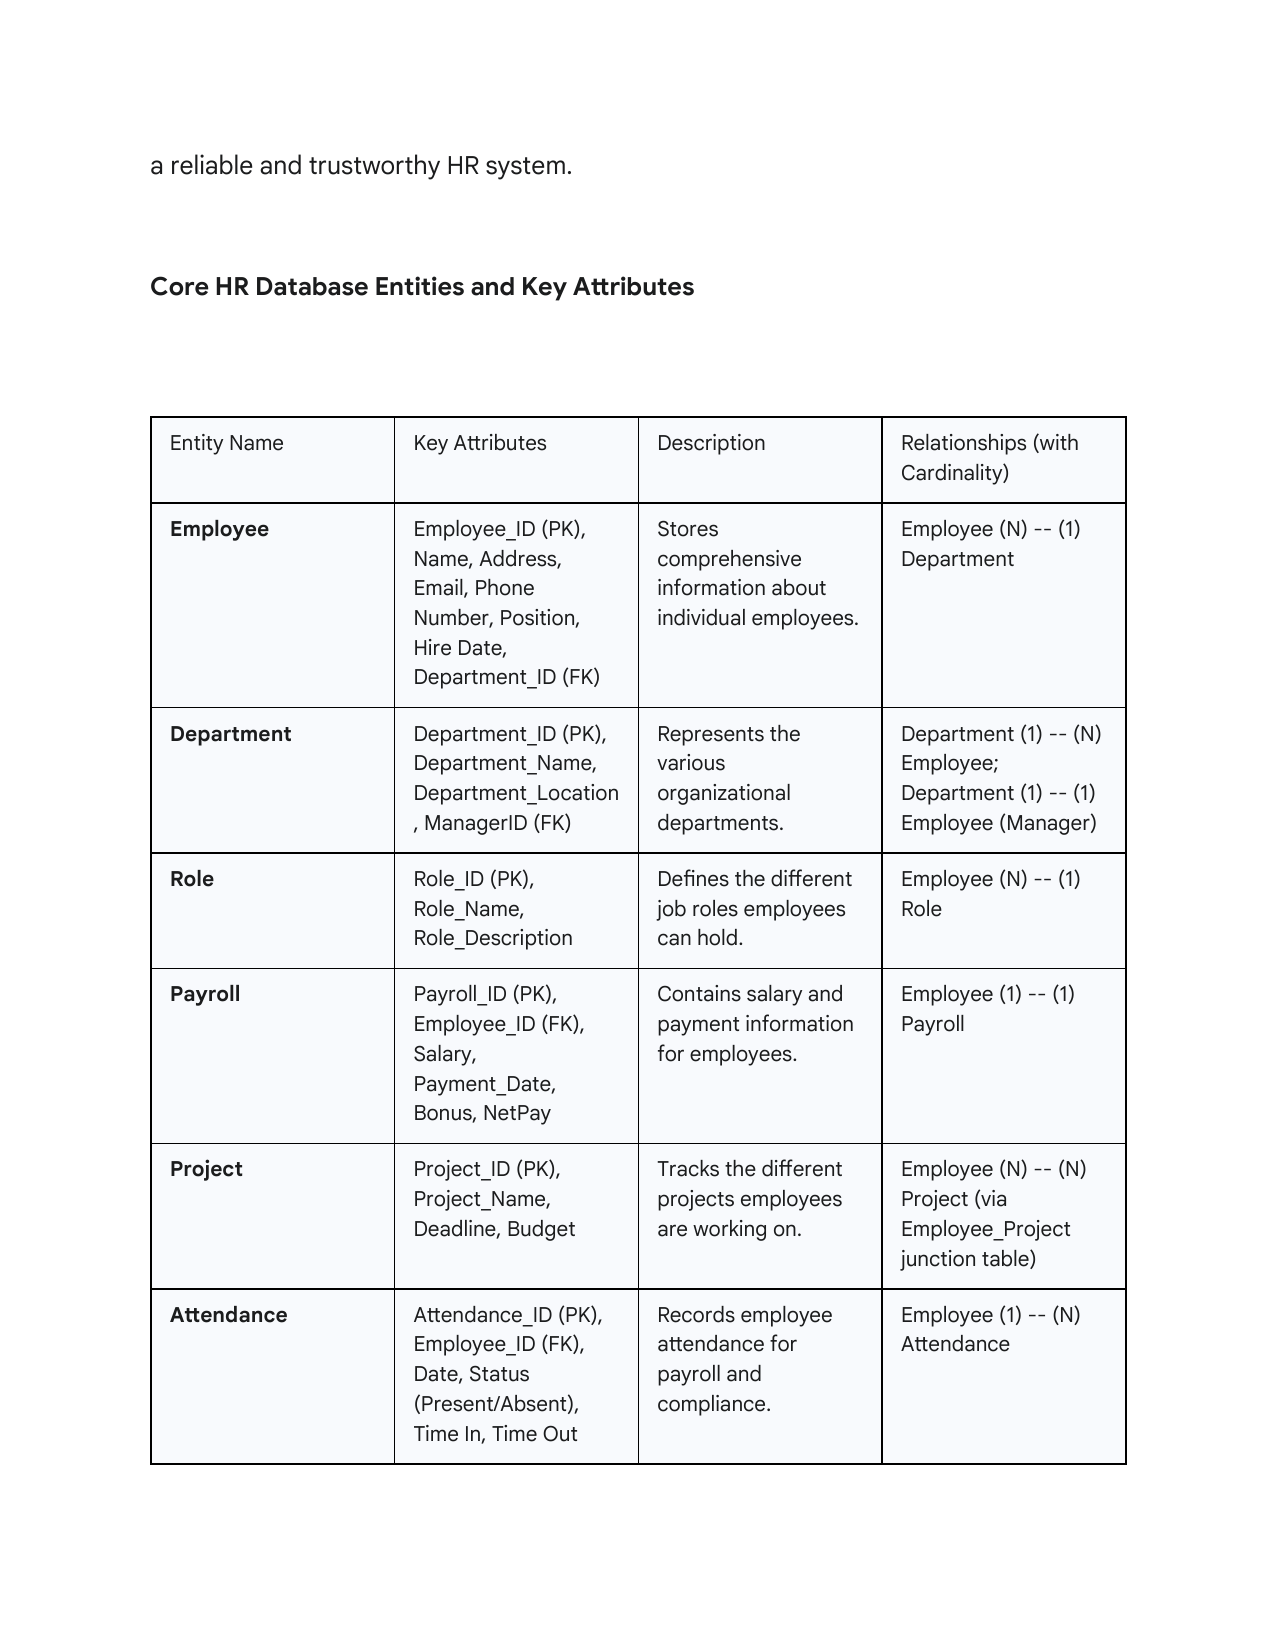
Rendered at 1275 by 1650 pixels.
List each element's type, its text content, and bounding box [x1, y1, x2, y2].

table_header Description [639, 418, 881, 502]
table_cell Contains salary and payment information for employees. [639, 969, 881, 1143]
table_cell Department [152, 708, 394, 852]
table_cell Attendance [152, 1290, 394, 1463]
table_cell Payroll [152, 969, 394, 1143]
table_cell Records employee attendance for payroll and compliance. [639, 1290, 881, 1463]
table_cell Stores comprehensive information about individual employees. [639, 504, 881, 707]
subtitle Core HR Database Entities and Key Attributes [150, 271, 1125, 303]
table_cell Represents the various organizational departments. [639, 708, 881, 852]
table_cell Employee (1) -- (1) Payroll [883, 969, 1125, 1143]
table_cell Employee [152, 504, 394, 707]
table_cell Employee (N) -- (1) Role [883, 854, 1125, 968]
table_cell Attendance_ID (PK), Employee_ID (FK), Date, Status (Present/Absent), Time In, Time Out [395, 1290, 638, 1463]
table_cell Employee_ID (PK), Name, Address, Email, Phone Number, Position, Hire Date, Department_ID (FK) [395, 504, 638, 707]
table_cell Payroll_ID (PK), Employee_ID (FK), Salary, Payment_Date, Bonus, NetPay [395, 969, 638, 1143]
table_header Relationships (with Cardinality) [883, 418, 1125, 502]
table_header Key Attributes [395, 418, 638, 502]
table_cell Department_ID (PK), Department_Name, Department_Location, ManagerID (FK) [395, 708, 638, 852]
table_cell Defines the different job roles employees can hold. [639, 854, 881, 968]
table_cell Employee (1) -- (N) Attendance [883, 1290, 1125, 1463]
table_header Entity Name [152, 418, 394, 502]
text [150, 150, 1125, 181]
table_cell Employee (N) -- (1) Department [883, 504, 1125, 707]
table_cell Project [152, 1144, 394, 1288]
table_cell Project_ID (PK), Project_Name, Deadline, Budget [395, 1144, 638, 1288]
table_cell Tracks the different projects employees are working on. [639, 1144, 881, 1288]
table_cell Role [152, 854, 394, 968]
table_cell Employee (N) -- (N) Project (via Employee_Project junction table) [883, 1144, 1125, 1288]
table_cell Department (1) -- (N) Employee; Department (1) -- (1) Employee (Manager) [883, 708, 1125, 852]
table_cell Role_ID (PK), Role_Name, Role_Description [395, 854, 638, 968]
